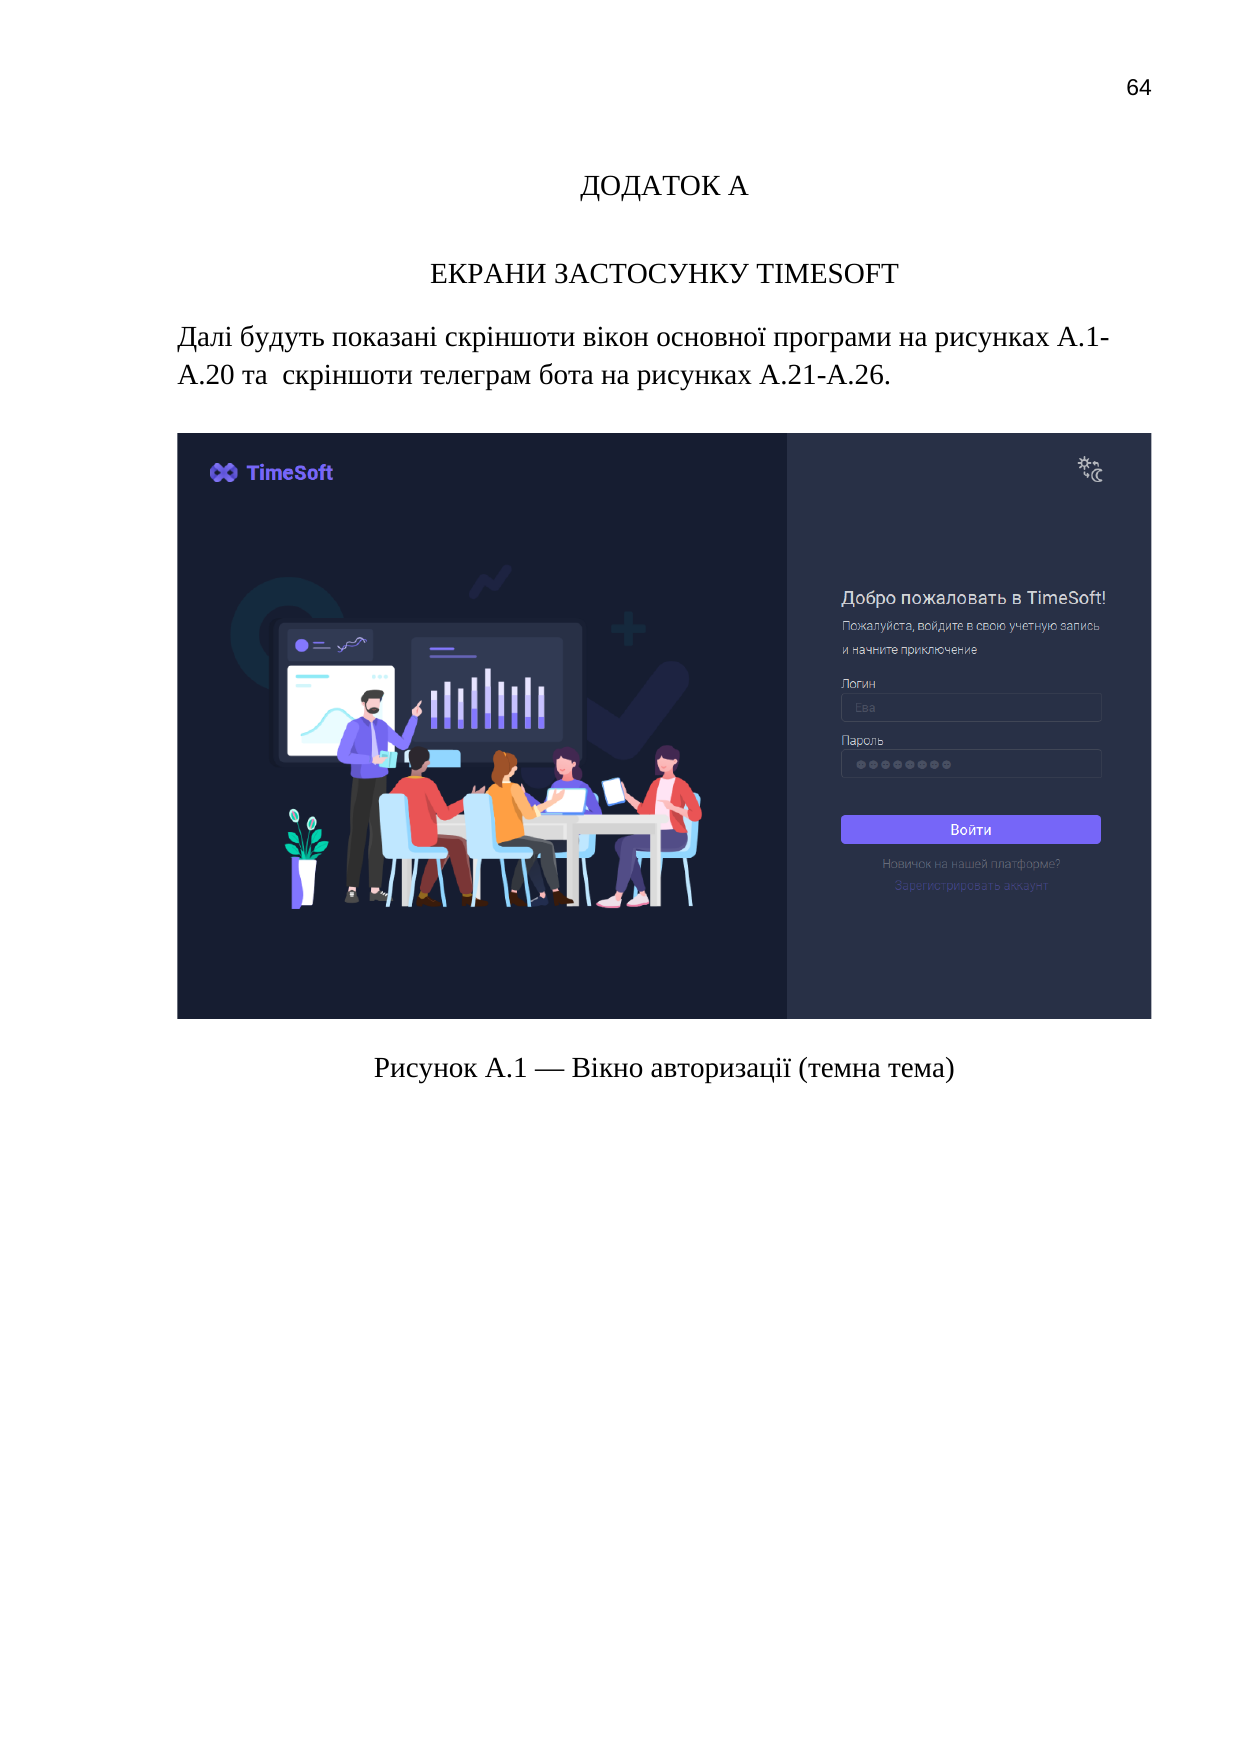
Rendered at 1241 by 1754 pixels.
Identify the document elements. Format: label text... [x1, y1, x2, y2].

text Далі будуть показані скріншоти вікон основної програми на рисунках А.1-А.20 та скріншоти телеграм бота на рисунках А.21-А.26. [177, 319, 1152, 391]
picture [177, 433, 1152, 1019]
subtitle ЕКРАНИ ЗАСТОСУНКУ TIMESOFT [177, 256, 1152, 289]
subtitle ДОДАТОК A [177, 168, 1152, 202]
text Рисунок A.1 — Вікно авторизації (темна тема) [177, 1050, 1152, 1084]
